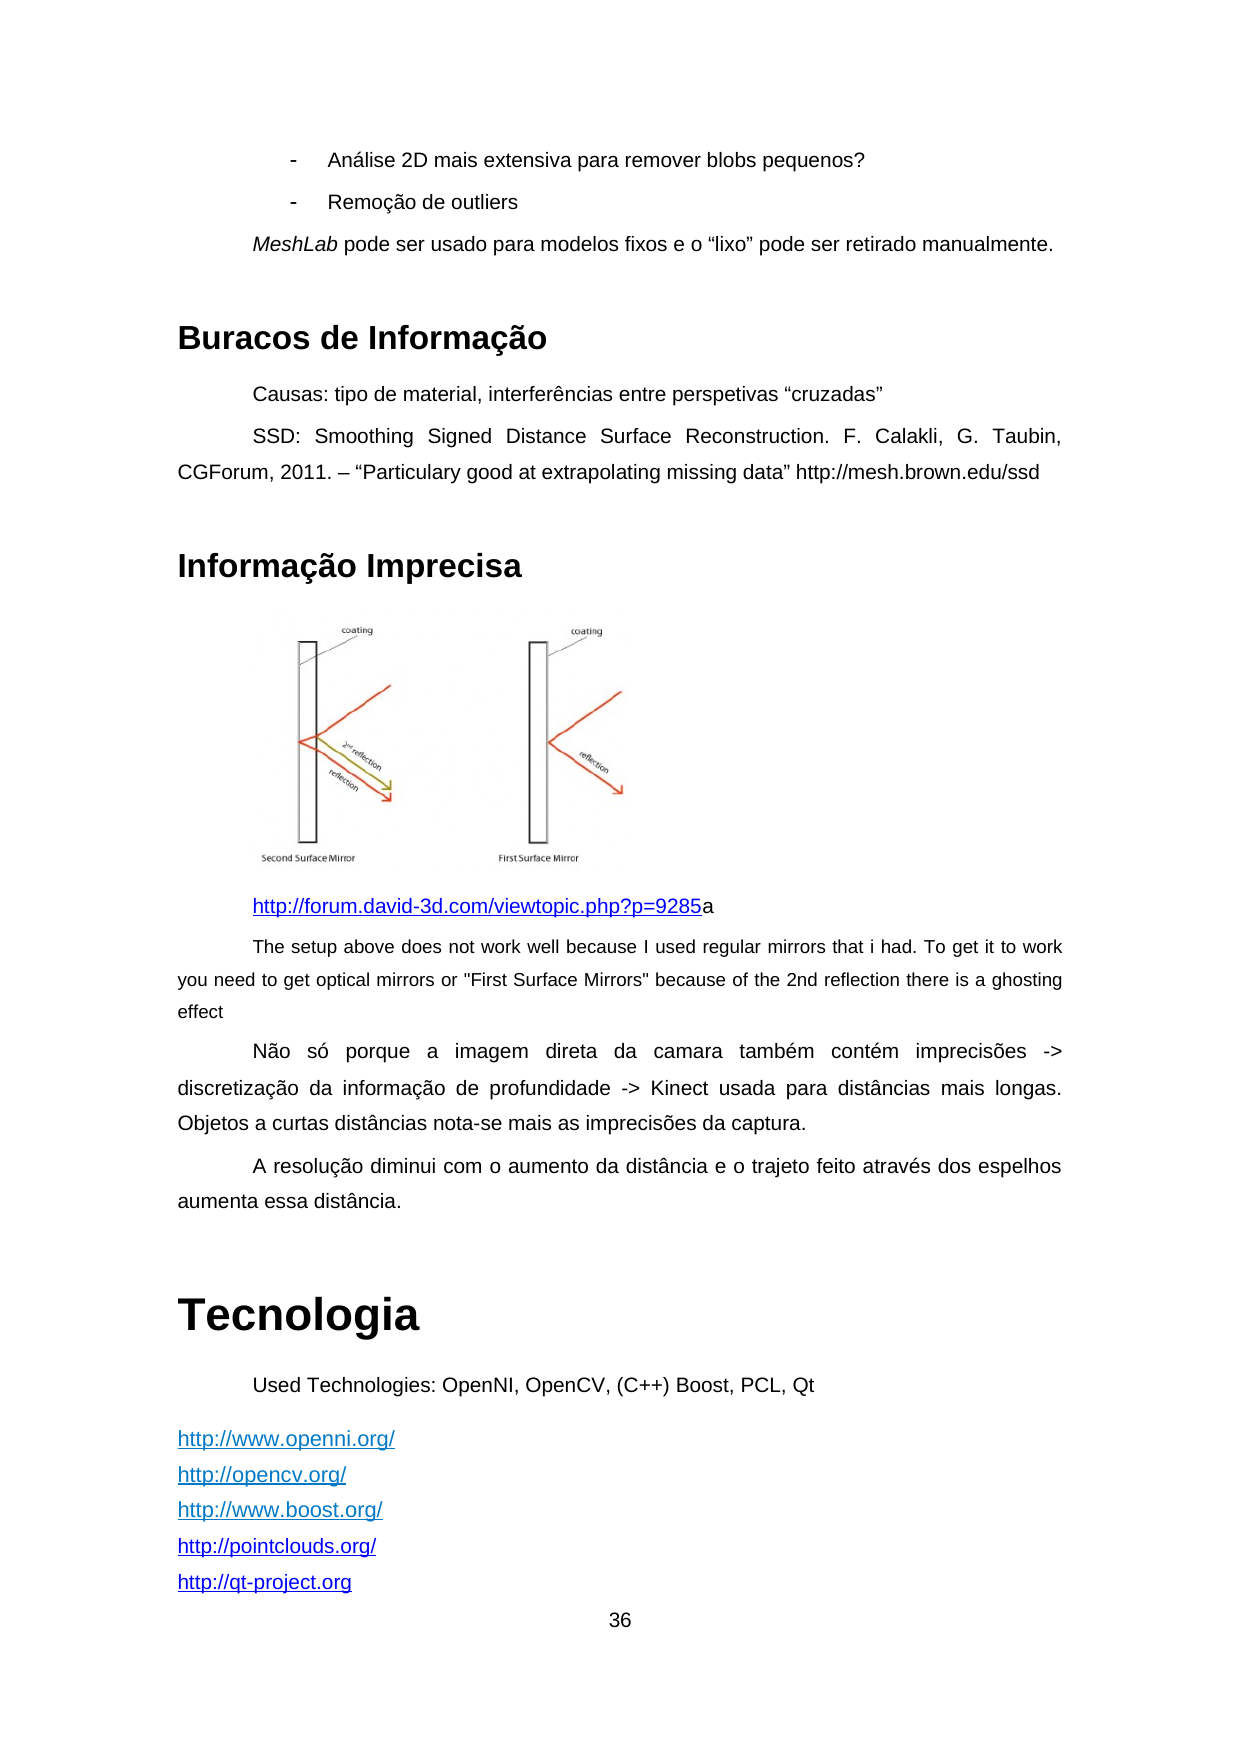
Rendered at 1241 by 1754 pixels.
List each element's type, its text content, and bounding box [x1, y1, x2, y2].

text Tecnologia [177, 1288, 1063, 1341]
text http://qt-project.org [177, 1558, 1063, 1594]
text A resolução diminui com o aumento da distância e o trajeto feito através dos espelhos aumenta essa distância. [177, 1153, 1063, 1213]
picture [252, 610, 632, 876]
text Informação Imprecisa [177, 546, 1063, 584]
text http://www.openni.org/ [177, 1415, 1063, 1451]
text The setup above does not work well because I used regular mirrors that i had. To get it to work you need to get optical mirrors or "First Surface Mirrors" because of the 2nd reflection there is a ghosting effect [177, 936, 1063, 1022]
list Remoção de outliers [290, 190, 1063, 214]
text http://opencv.org/ [177, 1451, 1063, 1487]
text http://pointclouds.org/ [177, 1522, 1063, 1558]
text Causas: tipo de material, interferências entre perspetivas “cruzadas” [177, 382, 1063, 406]
text Buracos de Informação [177, 318, 1063, 357]
text MeshLab pode ser usado para modelos fixos e o “lixo” pode ser retirado manualmente. [177, 232, 1063, 256]
list Análise 2D mais extensiva para remover blobs pequenos? [290, 148, 1063, 172]
text Used Technologies: OpenNI, OpenCV, (C++) Boost, PCL, Qt [177, 1373, 1063, 1397]
text http://forum.david-3d.com/viewtopic.php?p=9285a [177, 894, 1063, 918]
text Não só porque a imagem direta da camara também contém imprecisões -> discretização da informação de profundidade -> Kinect usada para distâncias mais longas. Objetos a curtas distâncias nota-se mais as imprecisões da captura. [177, 1039, 1063, 1135]
text http://www.boost.org/ [177, 1487, 1063, 1522]
text SSD: Smoothing Signed Distance Surface Reconstruction. F. Calakli, G. Taubin, CGForum, 2011. – “Particulary good at extrapolating missing data” http://mesh.brown.edu/ssd [177, 424, 1063, 484]
